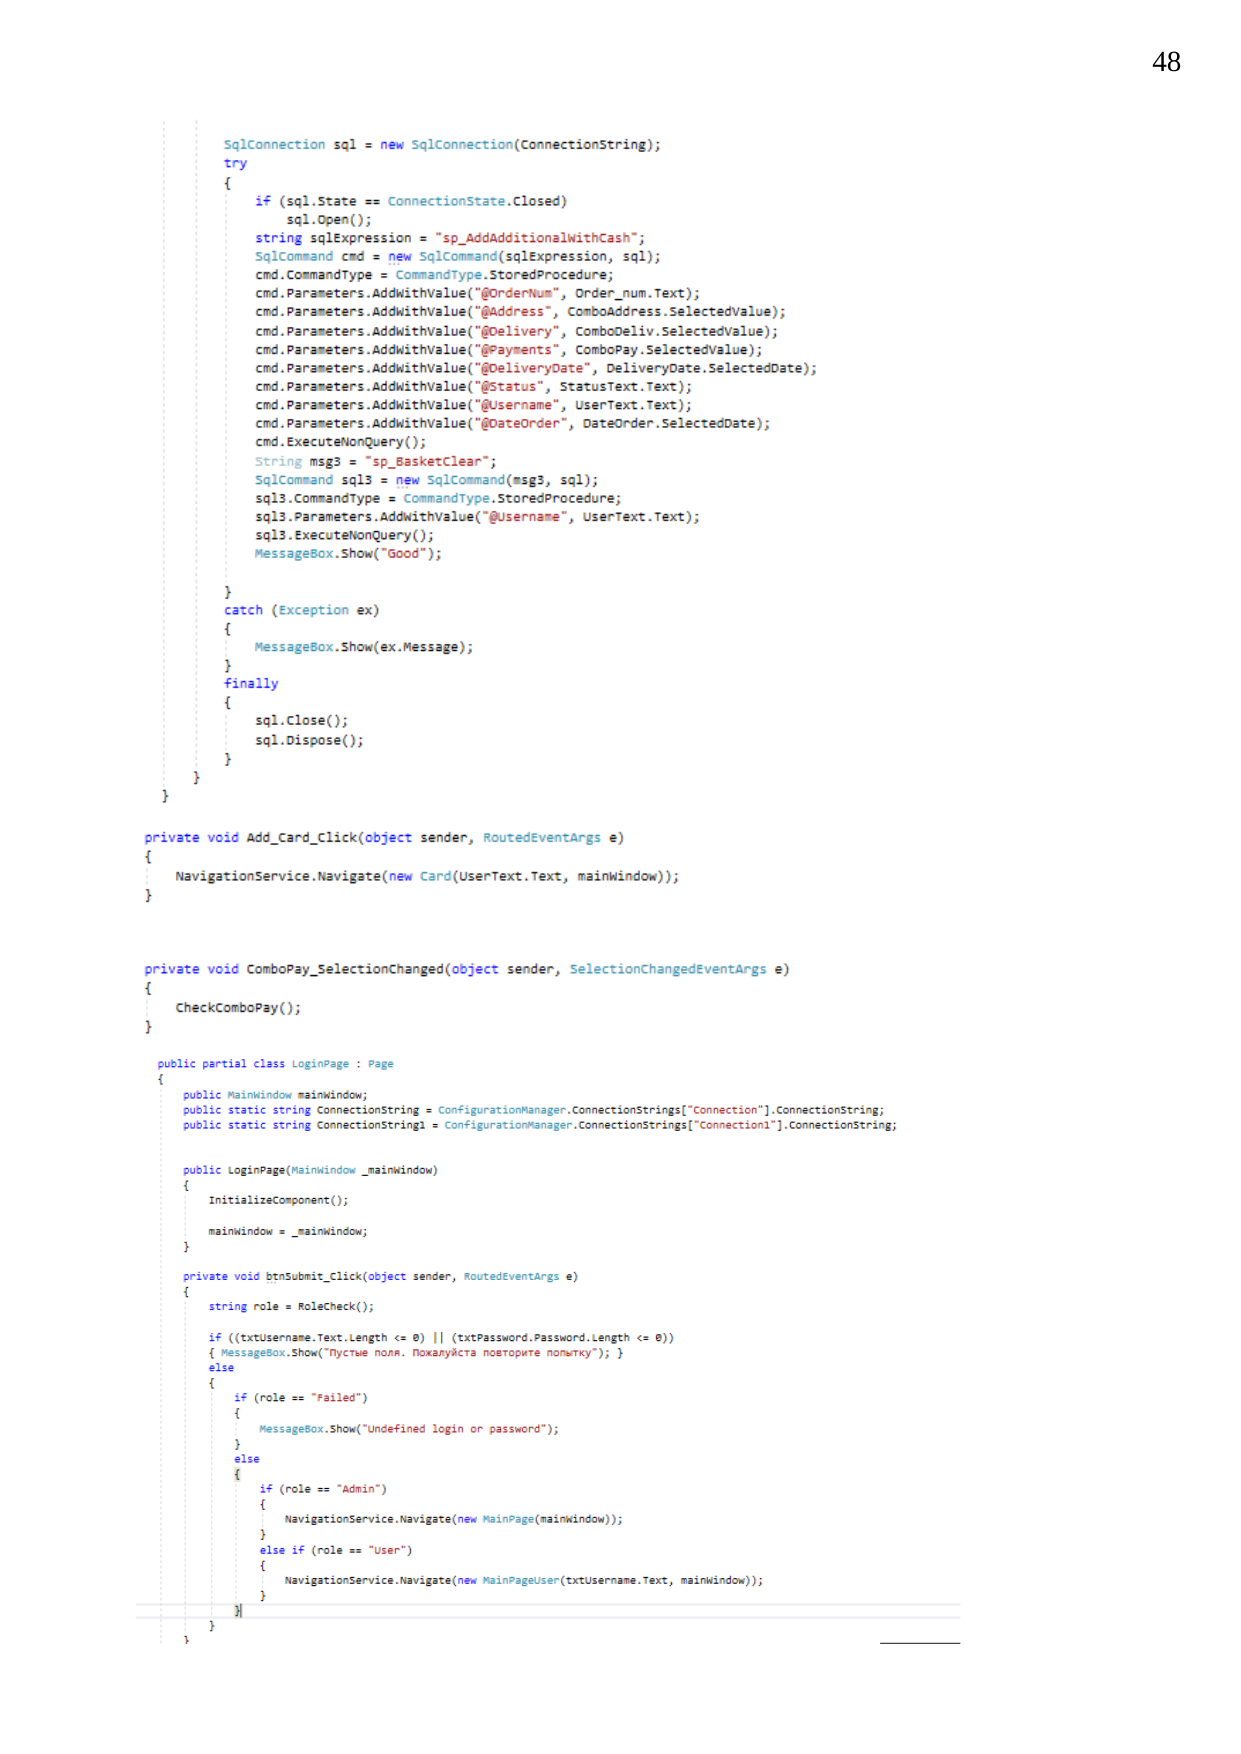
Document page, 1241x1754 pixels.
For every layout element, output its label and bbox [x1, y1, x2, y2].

picture [135, 825, 844, 1038]
picture [135, 118, 922, 807]
picture [135, 1057, 961, 1644]
